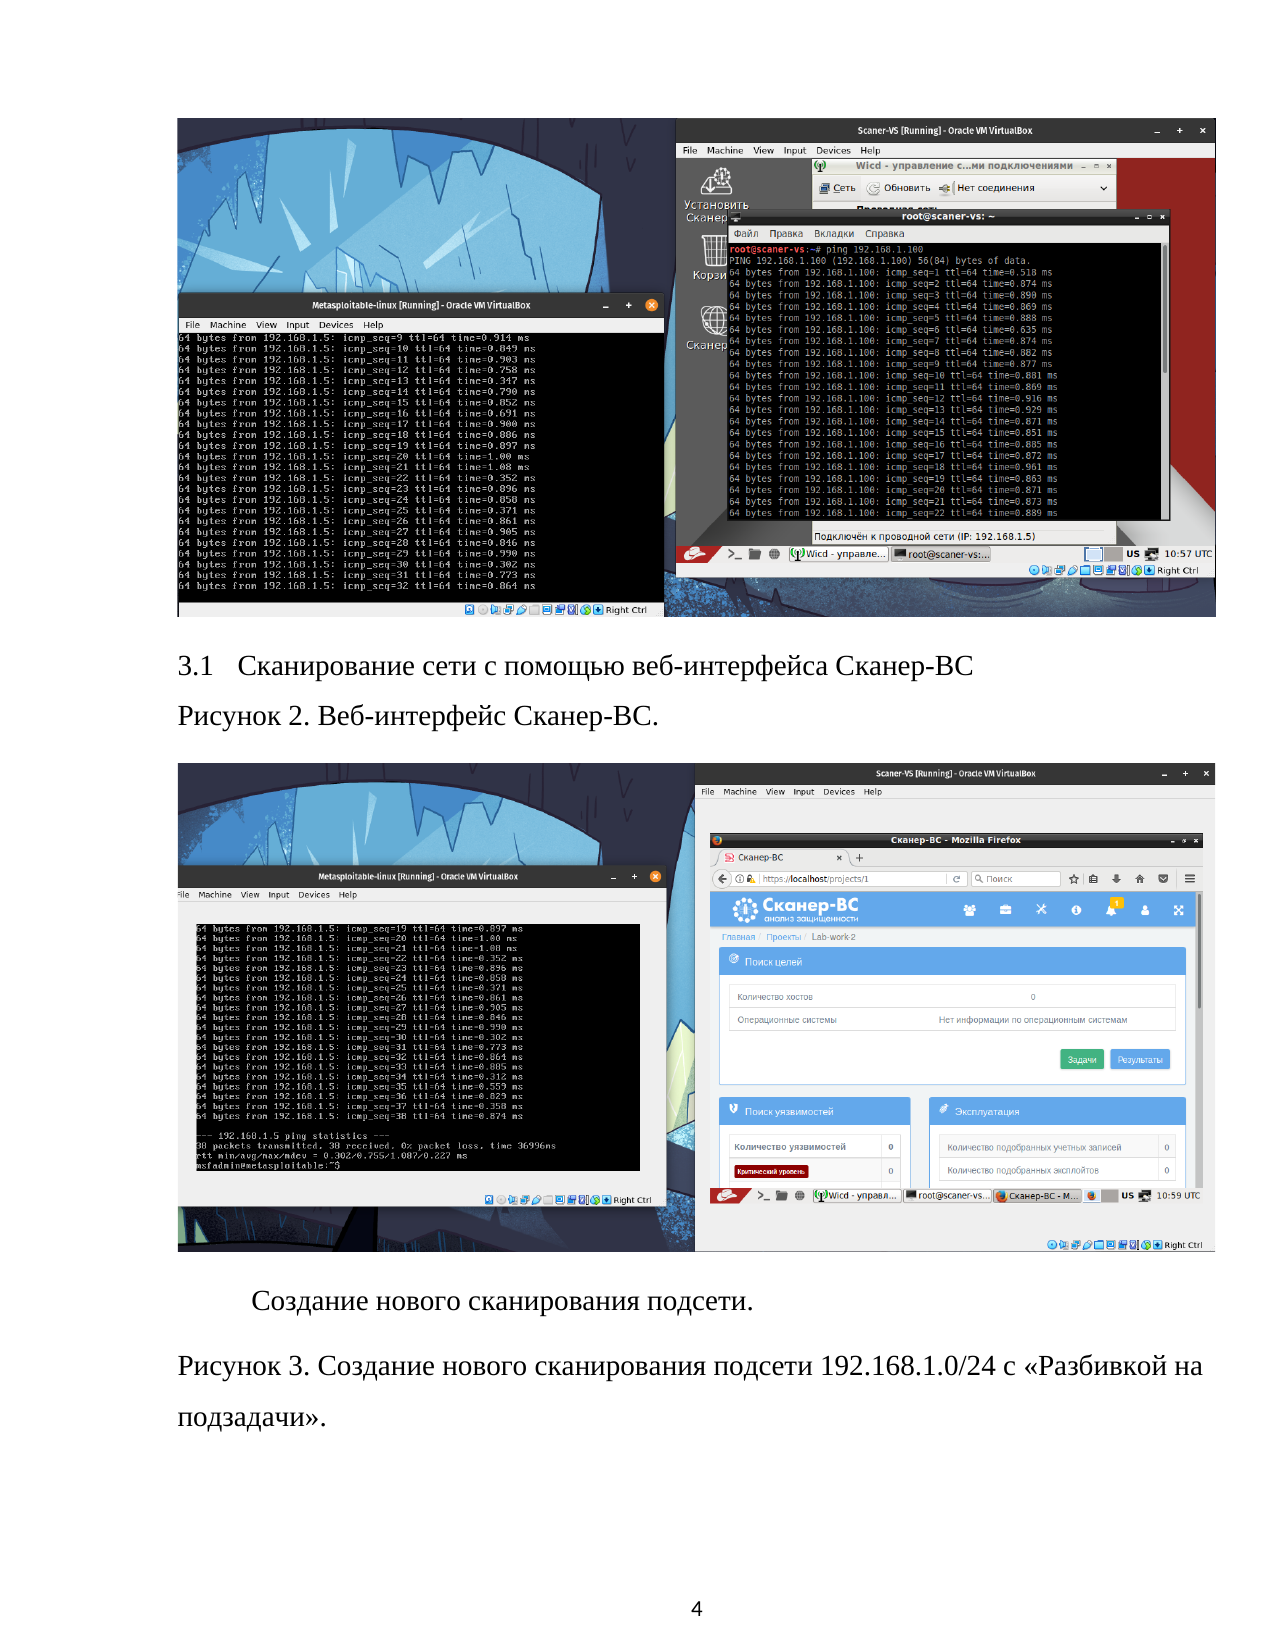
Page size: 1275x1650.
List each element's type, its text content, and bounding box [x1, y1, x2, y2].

text Создание нового сканирования подсети. [177, 1283, 1216, 1317]
text Рисунок 2. Веб-интерфейс Сканер-ВС. [177, 698, 1216, 732]
picture [177, 763, 1216, 1252]
subtitle Сканирование сети с помощью веб-интерфейса Сканер-ВС [177, 648, 1216, 681]
text Рисунок 3. Создание нового сканирования подсети 192.168.1.0/24 с «Разбивкой на подзадачи». [177, 1348, 1216, 1432]
picture [177, 118, 1216, 617]
